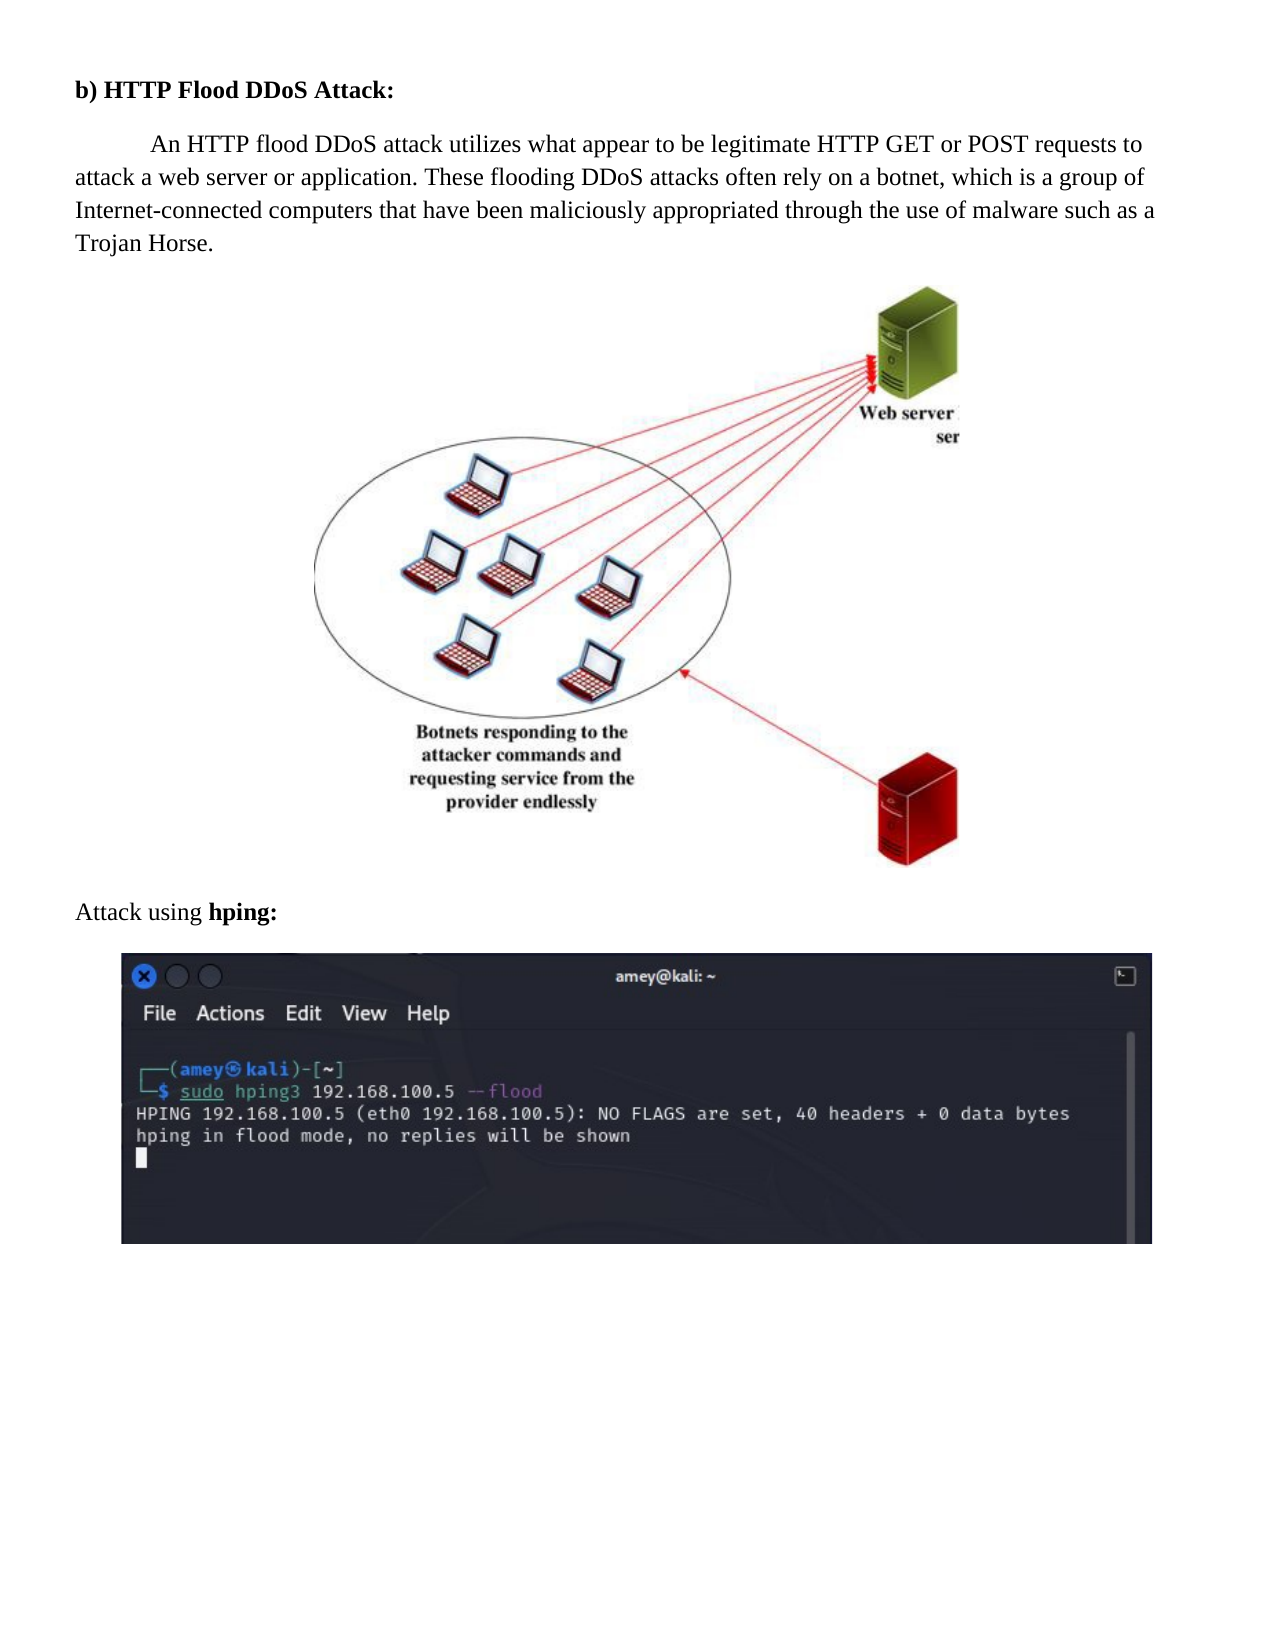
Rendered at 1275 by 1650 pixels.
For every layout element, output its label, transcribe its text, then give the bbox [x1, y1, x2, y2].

subtitle HTTP Flood DDoS Attack: [75, 75, 1227, 104]
text Attack using hping: [75, 897, 1227, 926]
text An HTTP flood DDoS attack utilizes what appear to be legitimate HTTP GET or POST requests to attack a web server or application. These flooding DDoS attacks often rely on a botnet, which is a group of Internet-connected computers that have been maliciously appropriated through the use of malware such as a Trojan Horse. [75, 129, 1155, 257]
picture [121, 953, 1153, 1244]
picture [314, 285, 960, 868]
